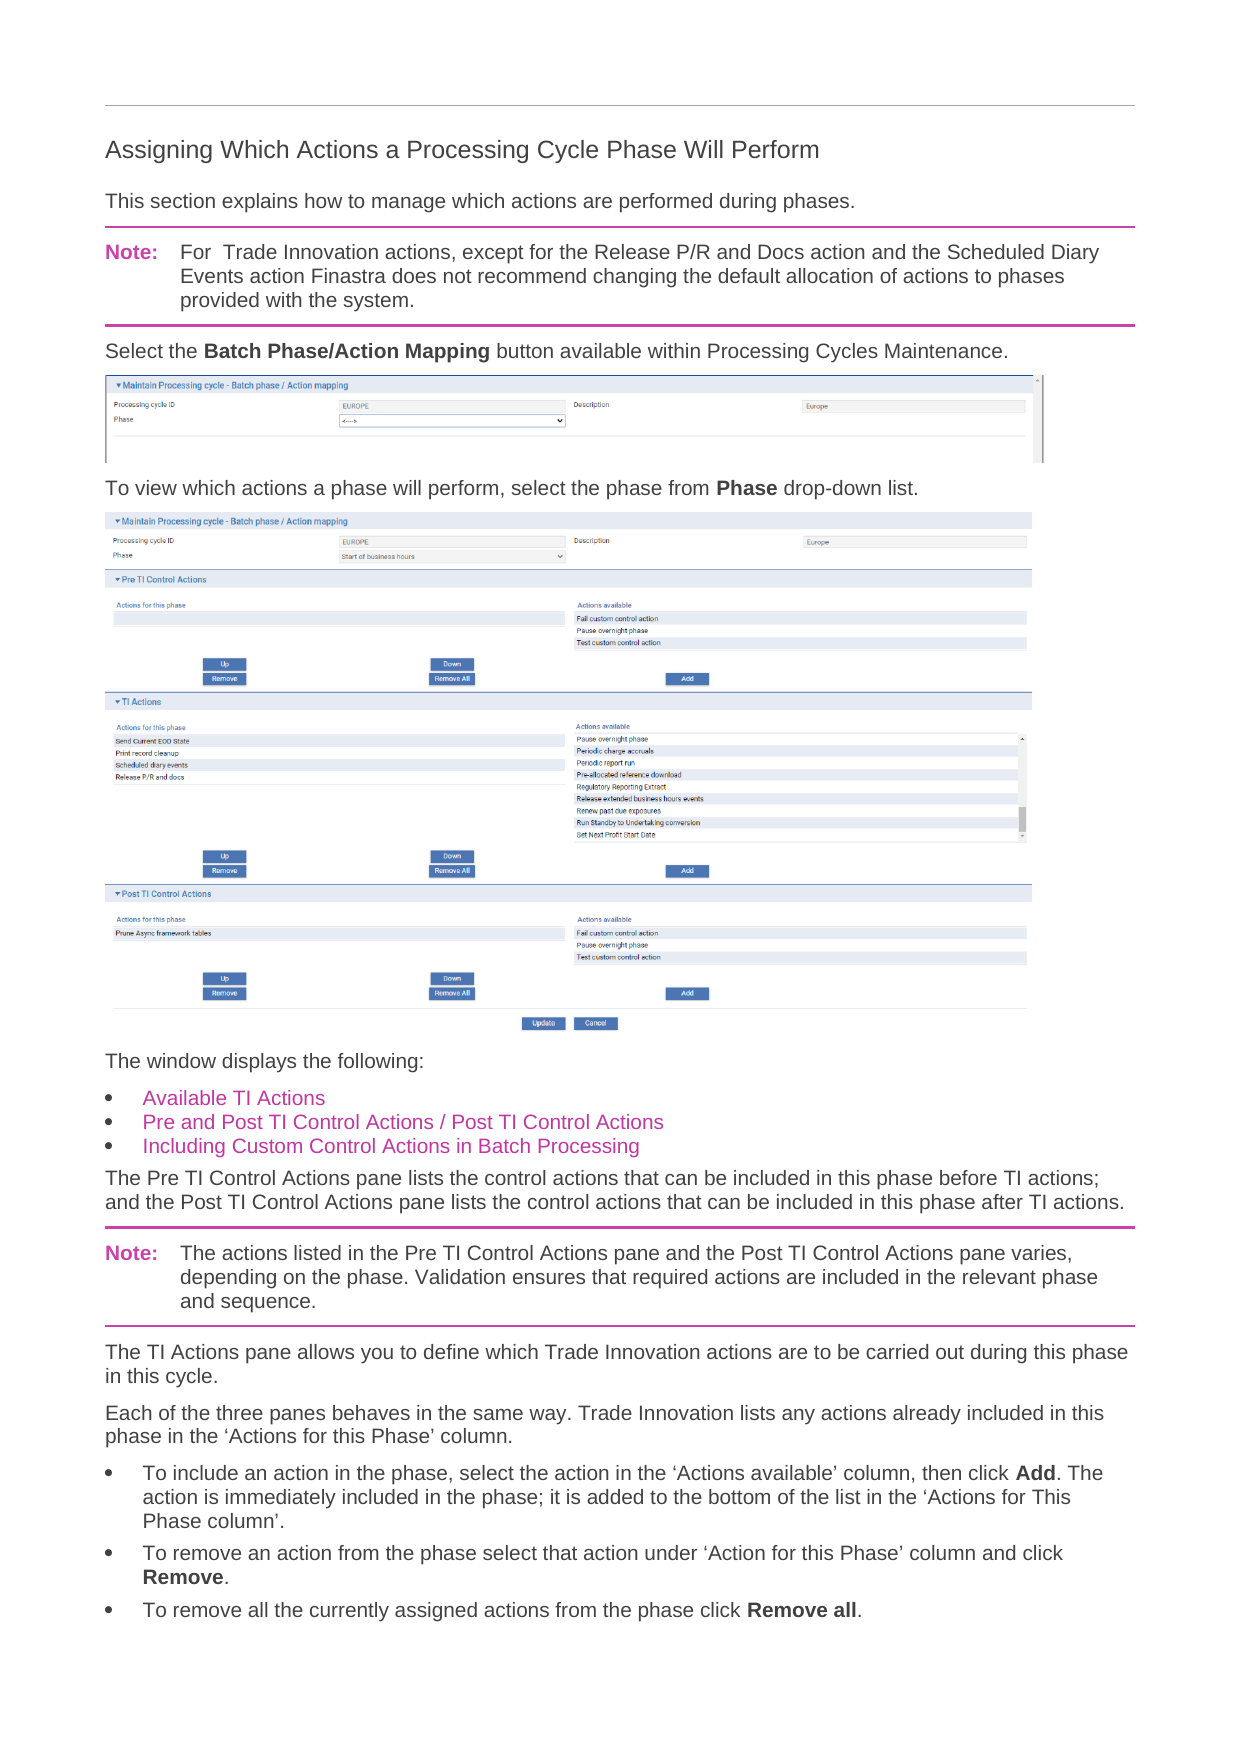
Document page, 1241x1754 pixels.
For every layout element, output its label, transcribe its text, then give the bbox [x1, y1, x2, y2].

text The actions listed in the Pre TI Control Actions pane and the Post TI Control Actions pane varies, depending on the phase. Validation ensures that required actions are included in the relevant phase and sequence. [105, 1229, 1135, 1325]
text Pre and Post TI Control Actions / Post TI Control Actions [105, 1109, 1135, 1134]
text Available TI Actions [105, 1086, 1135, 1109]
text This section explains how to manage which actions are performed during phases. [105, 189, 1135, 213]
subtitle Assigning Which Actions a Processing Cycle Phase Will Perform [105, 135, 1135, 164]
picture [105, 512, 1033, 1037]
text To view which actions a phase will perform, select the phase from Phase drop-down list. [105, 476, 1135, 499]
text The Pre TI Control Actions pane lists the control actions that can be included in this phase before TI actions; and the Post TI Control Actions pane lists the control actions that can be included in this phase after TI actions. [105, 1166, 1135, 1214]
picture [105, 375, 1044, 463]
text To remove all the currently assigned actions from the phase click Remove all. [105, 1597, 1135, 1622]
text The window displays the following: [105, 1049, 1135, 1073]
text To remove an action from the phase select that action under ‘Action for this Phase’ column and click Remove. [105, 1541, 1135, 1589]
text For Trade Innovation actions, except for the Release P/R and Docs action and the Scheduled Diary Events action Finastra does not recommend changing the default allocation of actions to phases provided with the system. [105, 228, 1135, 324]
text Each of the three panes behaves in the same way. Trade Innovation lists any actions already included in this phase in the ‘Actions for this Phase’ column. [105, 1400, 1135, 1448]
text Select the Batch Phase/Action Mapping button available within Processing Cycles Maintenance. [105, 339, 1135, 363]
text To include an action in the phase, select the action in the ‘Actions available’ column, then click Add. The action is immediately included in the phase; it is added to the bottom of the list in the ‘Actions for This Phase column’. [105, 1461, 1135, 1533]
text Including Custom Control Actions in Batch Processing [105, 1134, 1135, 1158]
text The TI Actions pane allows you to define which Trade Innovation actions are to be carried out during this phase in this cycle. [105, 1340, 1135, 1388]
